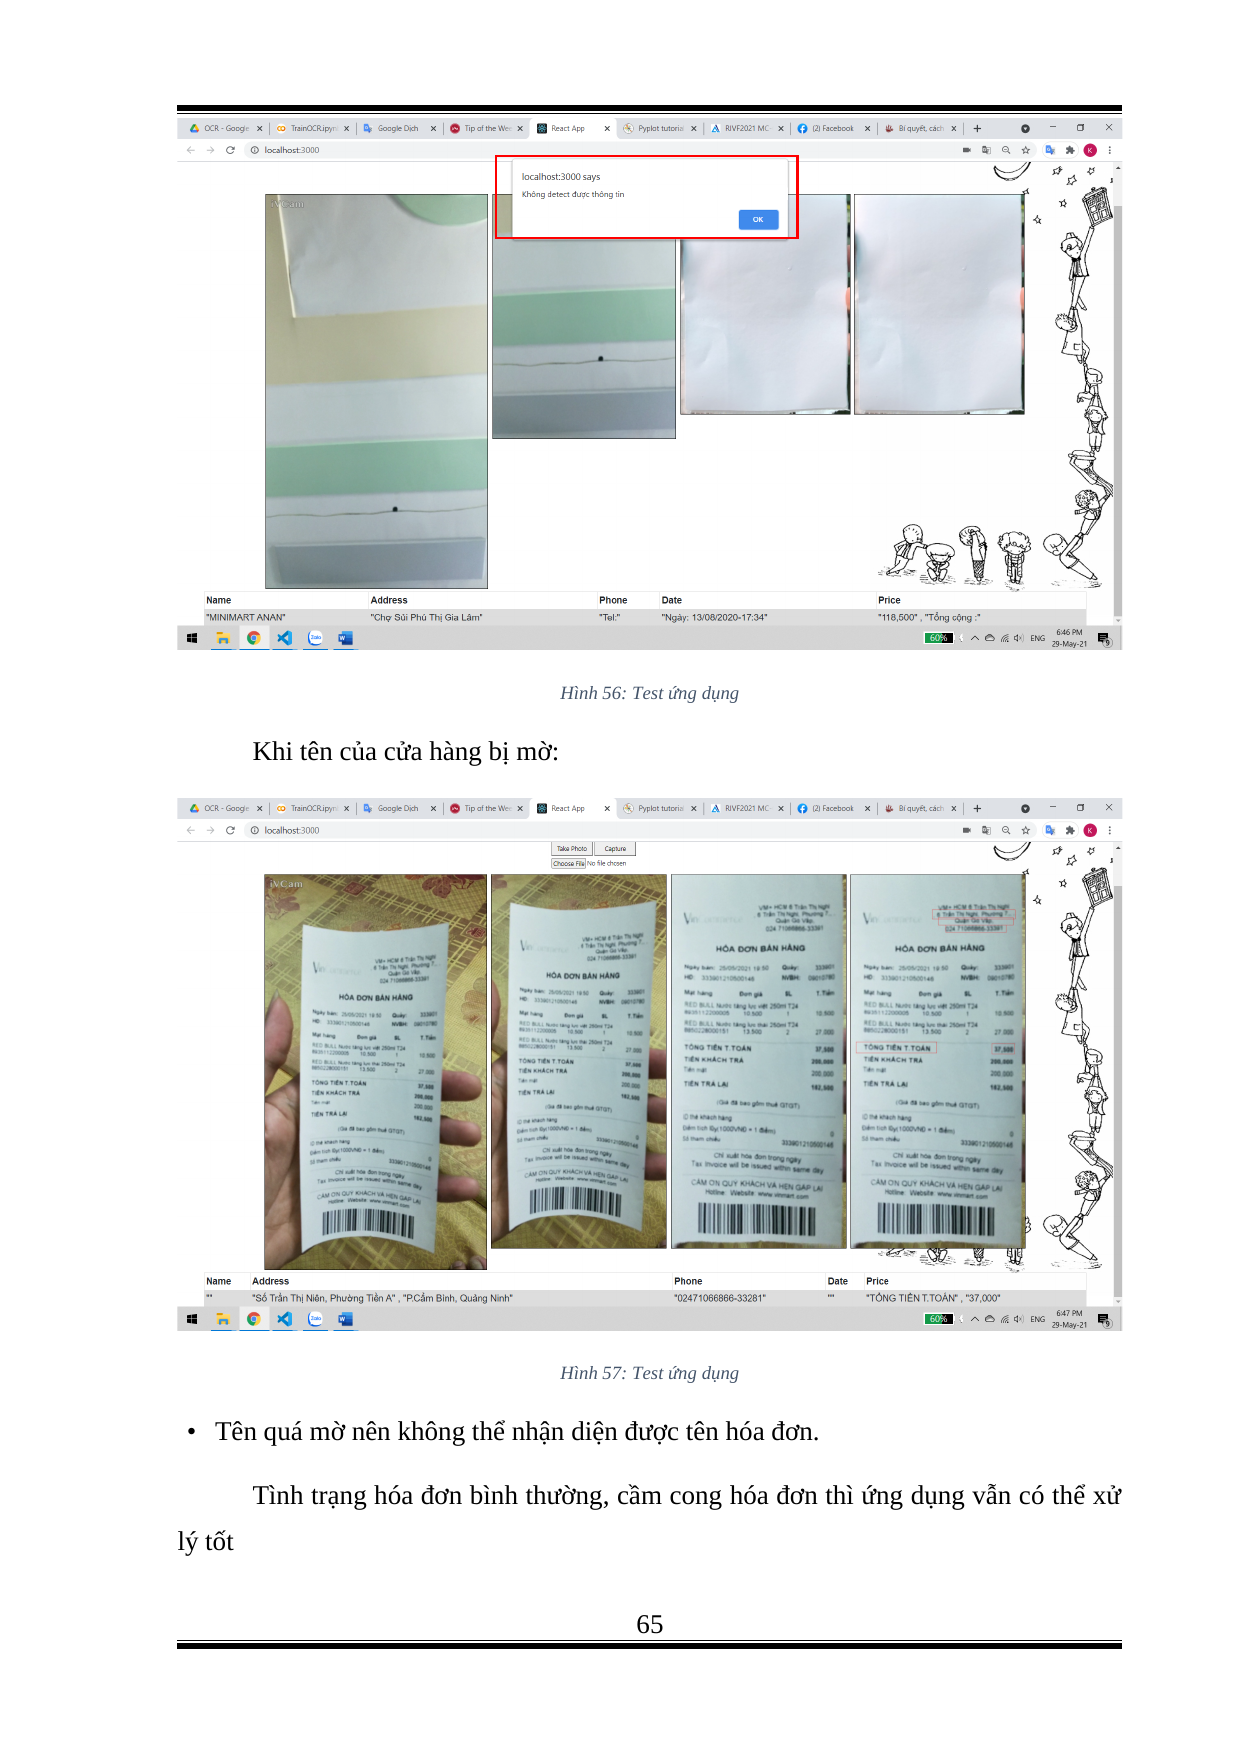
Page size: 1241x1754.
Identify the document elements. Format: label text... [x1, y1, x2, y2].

picture [177, 118, 1123, 650]
list Tên quá mờ nên không thể nhận diện được tên hóa đơn. [187, 1415, 1122, 1447]
text Hình 56: Test ứng dụng [177, 682, 1122, 703]
text Khi tên của cửa hàng bị mờ: [177, 735, 1122, 766]
text Tình trạng hóa đơn bình thường, cầm cong hóa đơn thì ứng dụng vẫn có thể xử lý tốt [177, 1479, 1122, 1557]
picture [177, 798, 1123, 1331]
text Hình 57: Test ứng dụng [177, 1362, 1122, 1384]
